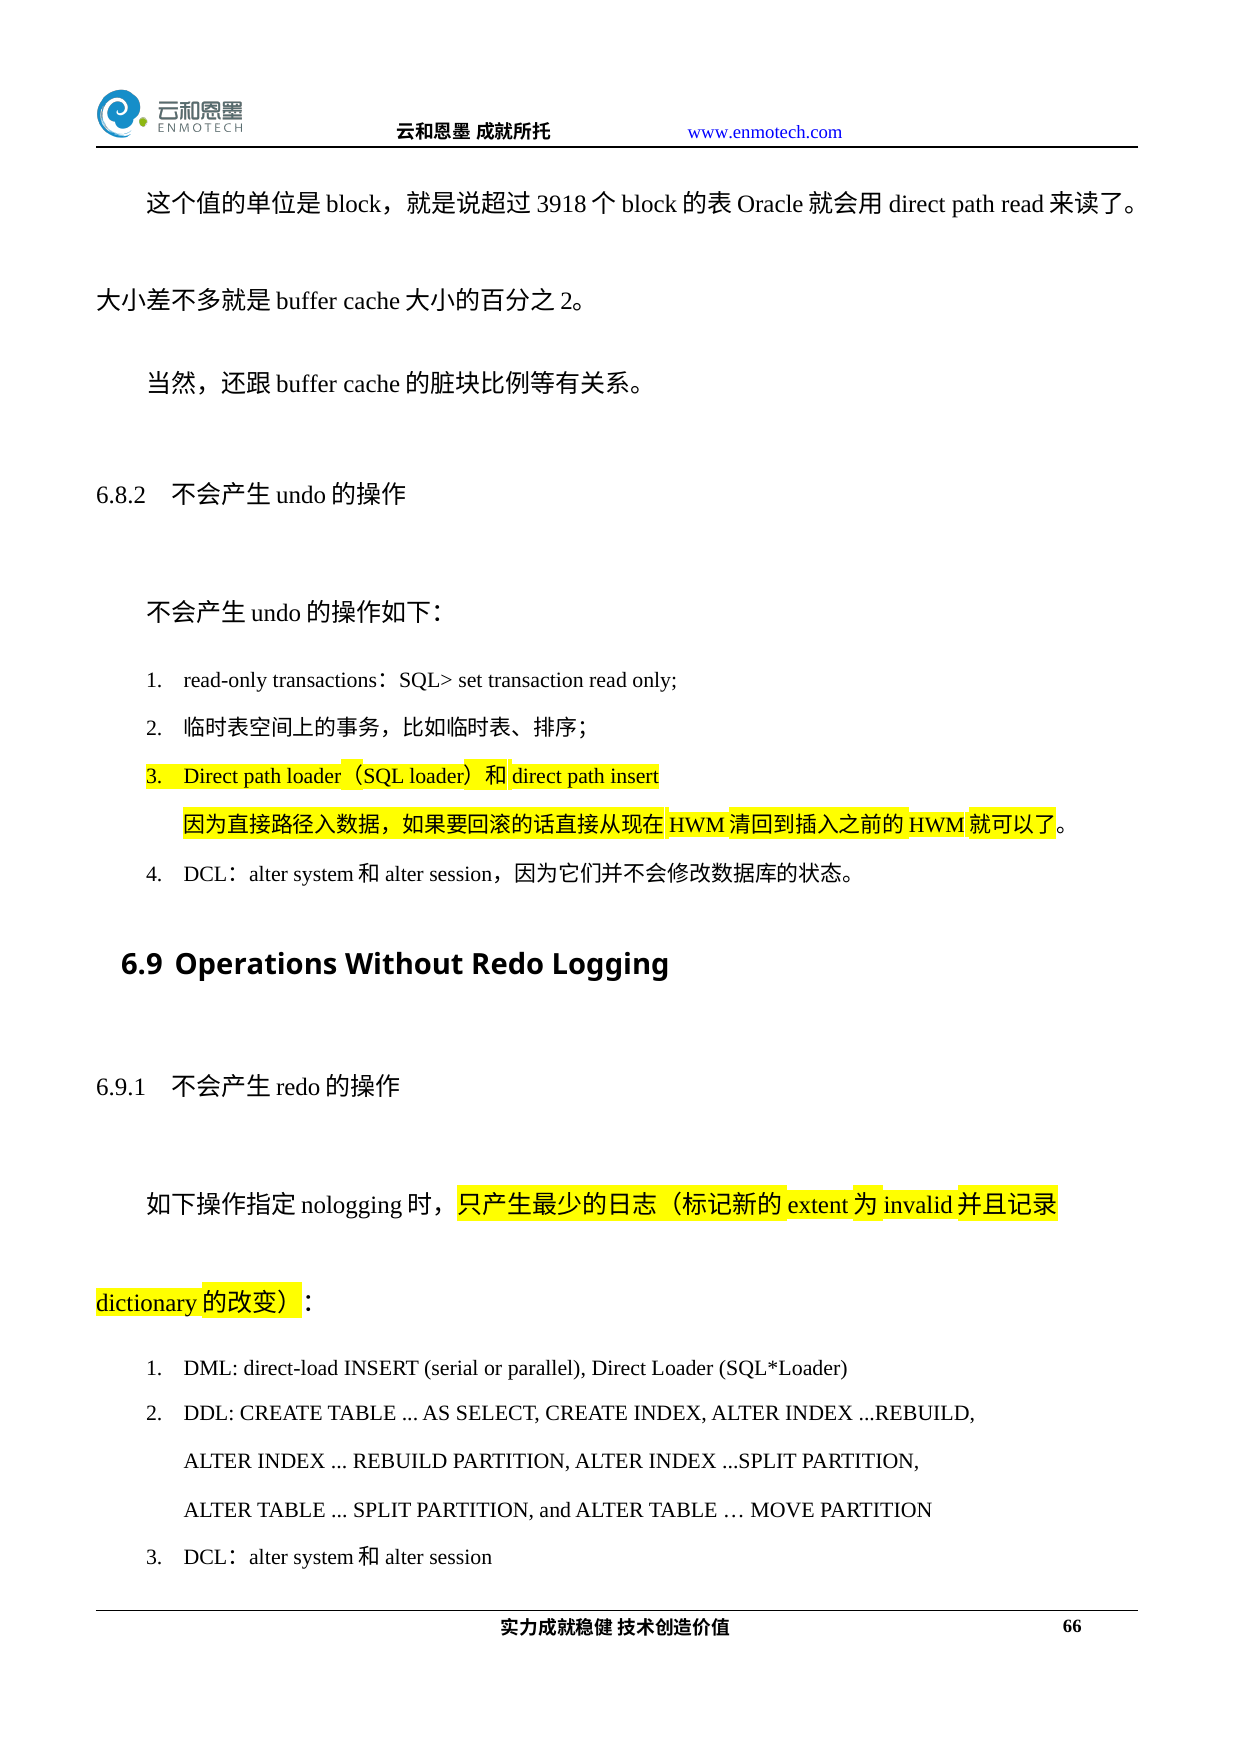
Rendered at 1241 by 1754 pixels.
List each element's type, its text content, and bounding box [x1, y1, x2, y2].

text 不会产生undo的操作如下： [96, 578, 1138, 643]
subtitle 不会产生redo的操作 [96, 1052, 1138, 1117]
list Direct path loader（SQL loader）和direct path insert 因为直接路径入数据，如果要回滚的话直接从现在HWM清回到插入之前的HWM就可以了。 [146, 758, 1138, 839]
text 这个值的单位是block，就是说超过3918个block的表Oracle就会用direct path read来读了。大小差不多就是buffer cache大小的百分之2。 [96, 169, 1138, 331]
subtitle Operations Without Redo Logging [121, 931, 1113, 996]
list DML: direct-load INSERT (serial or parallel), Direct Loader (SQL*Loader) [146, 1351, 1138, 1383]
picture [95, 88, 245, 139]
list 临时表空间上的事务，比如临时表、排序； [146, 710, 1138, 742]
list DCL：alter system和alter session [146, 1538, 1138, 1571]
list DDL: CREATE TABLE ... AS SELECT, CREATE INDEX, ALTER INDEX ...REBUILD, ALTER INDEX ... REBUILD PARTITION, ALTER INDEX ...SPLIT PARTITION, ALTER TABLE ... SPLIT PARTITION, and ALTER TABLE … MOVE PARTITION [146, 1396, 1138, 1526]
subtitle 不会产生undo的操作 [96, 460, 1138, 525]
list DCL：alter system和alter session，因为它们并不会修改数据库的状态。 [146, 855, 1138, 888]
text 当然，还跟buffer cache的脏块比例等有关系。 [96, 349, 1138, 414]
text 如下操作指定nologging时，只产生最少的日志（标记新的extent为invalid并且记录dictionary的改变）： [96, 1170, 1138, 1333]
list read-only transactions：SQL> set transaction read only; [146, 661, 1138, 694]
